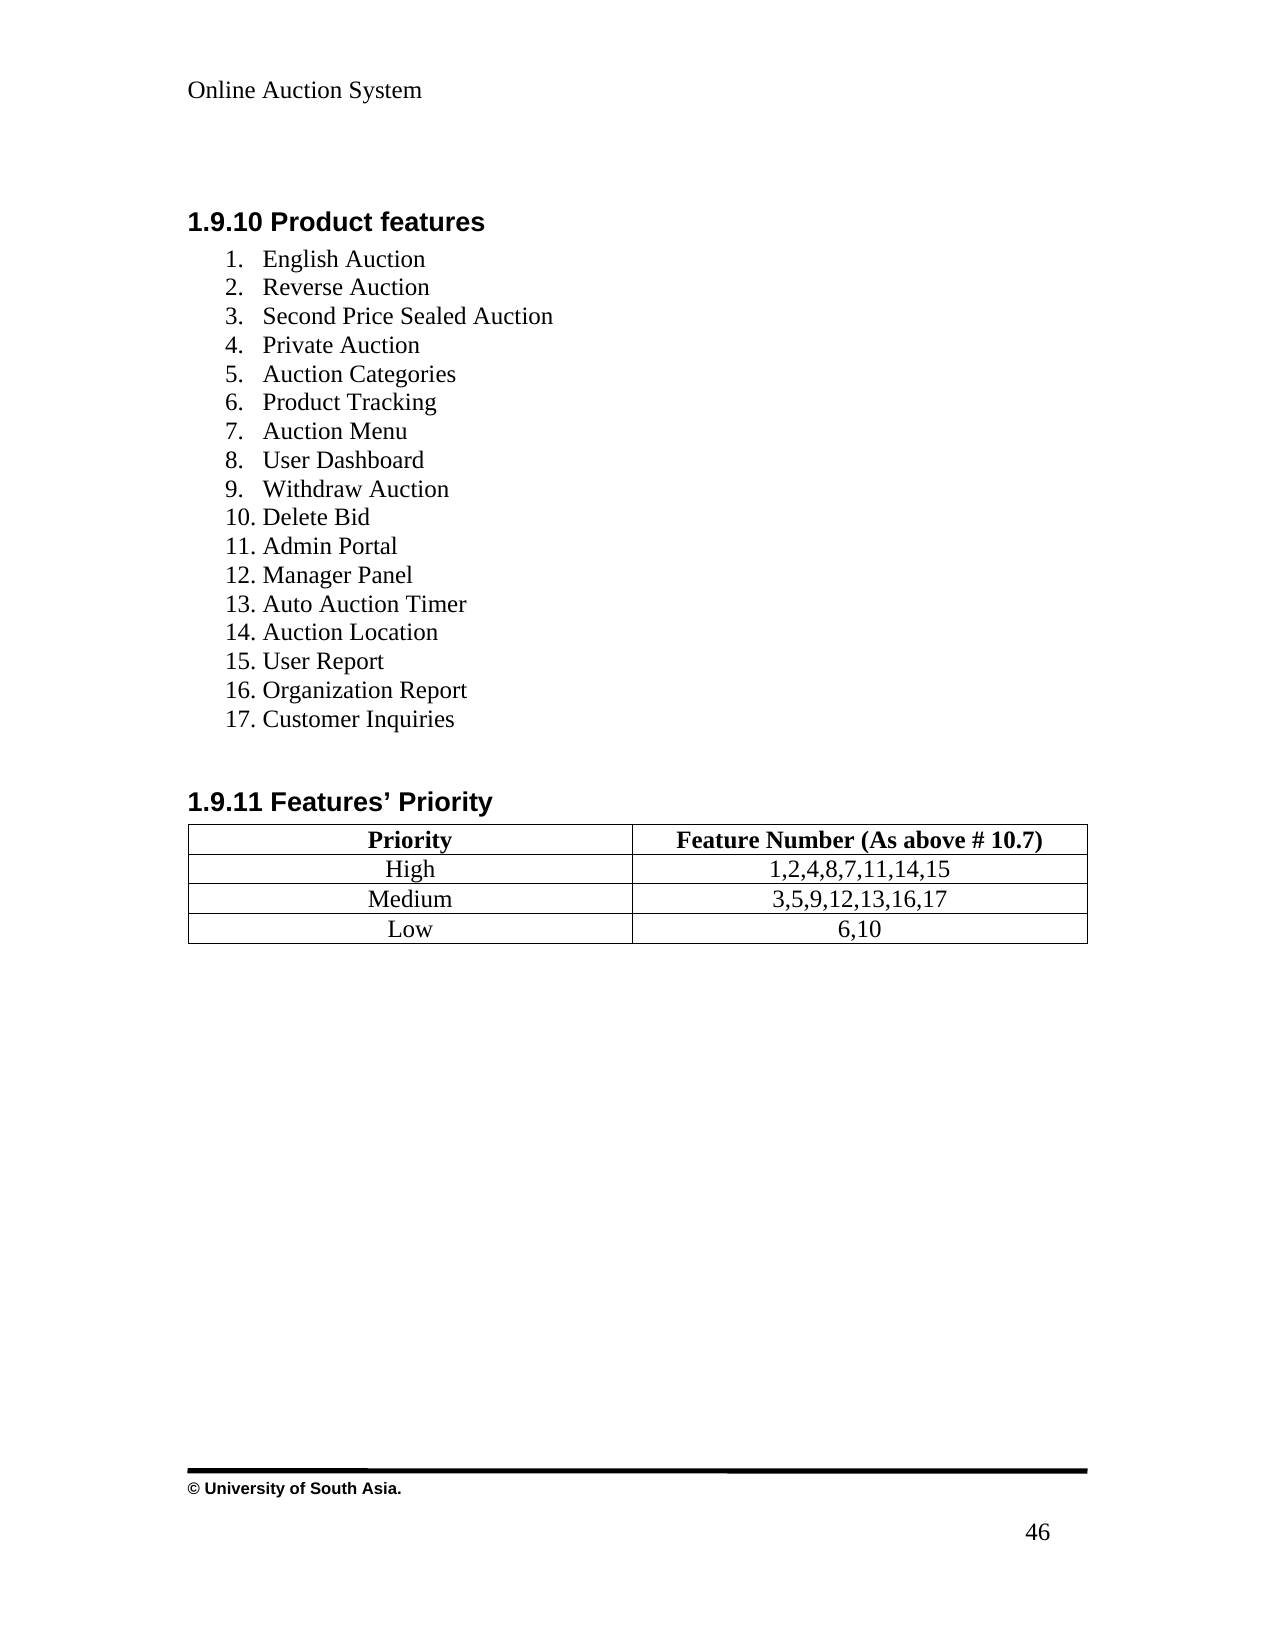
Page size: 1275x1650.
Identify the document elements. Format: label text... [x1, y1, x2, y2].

list Customer Inquiries [225, 704, 1087, 732]
list Organization Report [225, 675, 1087, 704]
list User Report [225, 646, 1087, 675]
table_header Feature Number (As above # 10.7) [633, 825, 1087, 853]
subtitle 1.9.11 Features’ Priority [187, 786, 1087, 817]
list Product Tracking [225, 387, 1087, 416]
list Auction Categories [225, 359, 1087, 387]
table_cell 6,10 [633, 914, 1087, 943]
table_cell 3,5,9,12,13,16,17 [633, 884, 1087, 913]
list Admin Portal [225, 531, 1087, 560]
list Reverse Auction [225, 272, 1087, 301]
list Manager Panel [225, 560, 1087, 589]
table_cell Medium [189, 884, 632, 913]
table_cell Low [189, 914, 632, 943]
list Auto Auction Timer [225, 589, 1087, 617]
table_cell 1,2,4,8,7,11,14,15 [633, 855, 1087, 883]
table_cell High [189, 855, 632, 883]
list User Dashboard [225, 445, 1087, 474]
list English Auction [225, 244, 1087, 272]
list Auction Location [225, 617, 1087, 646]
list Second Price Sealed Auction [225, 301, 1087, 330]
list Withdraw Auction [225, 474, 1087, 502]
list Auction Menu [225, 416, 1087, 445]
list Delete Bid [225, 502, 1087, 531]
list Private Auction [225, 330, 1087, 359]
table_header Priority [189, 825, 632, 853]
subtitle 1.9.10 Product features [187, 206, 1087, 237]
